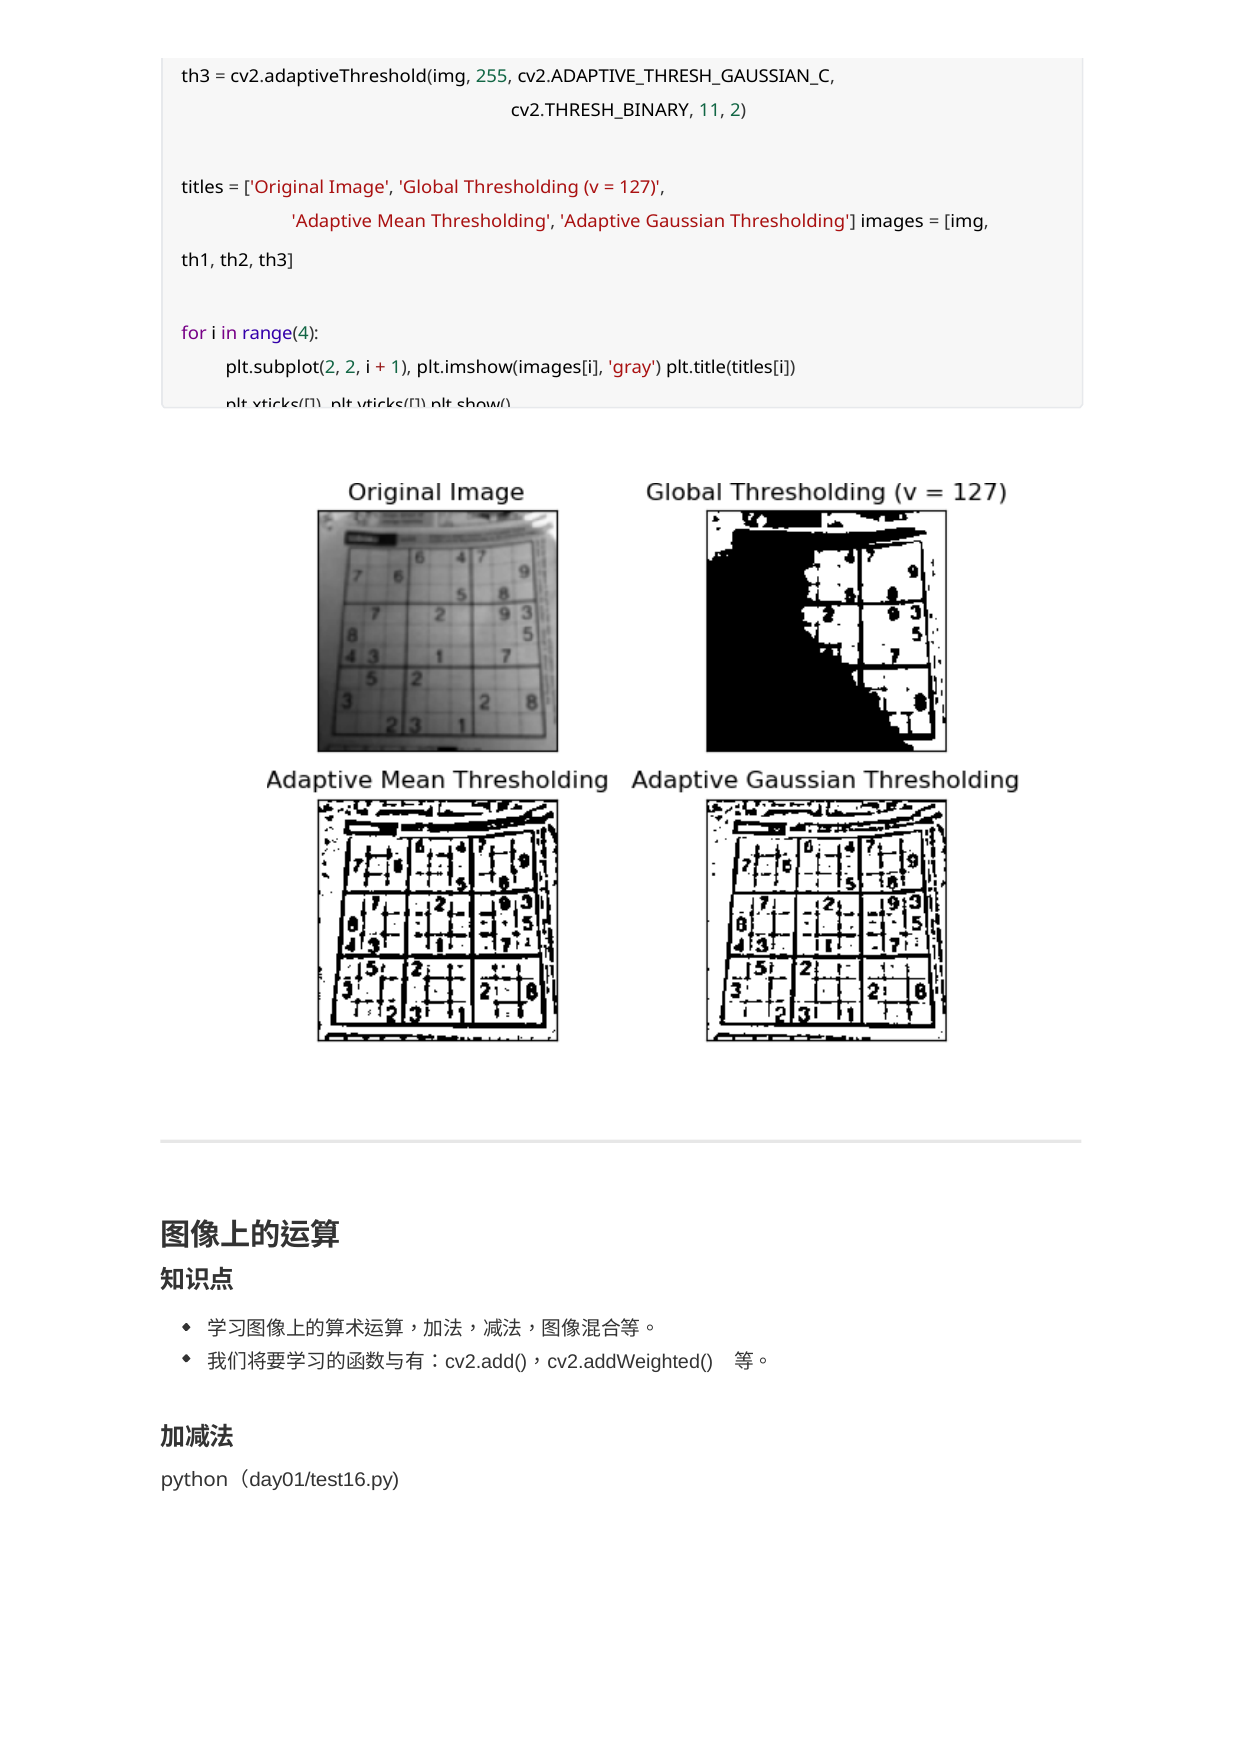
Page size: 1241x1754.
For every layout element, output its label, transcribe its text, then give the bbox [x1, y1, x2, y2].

subtitle 图像上的运算 [160, 1213, 1094, 1254]
subtitle 加减法 [160, 1419, 1094, 1453]
picture [267, 483, 1019, 1043]
text 学习图像上的算术运算，加法，减法，图像混合等。 [207, 1308, 1094, 1342]
text python（day01/test16.py) [160, 1465, 1094, 1492]
text 我们将要学习的函数与有：cv2.add()，cv2.addWeighted() 等。 [207, 1342, 1094, 1376]
subtitle 知识点 [160, 1261, 1094, 1295]
